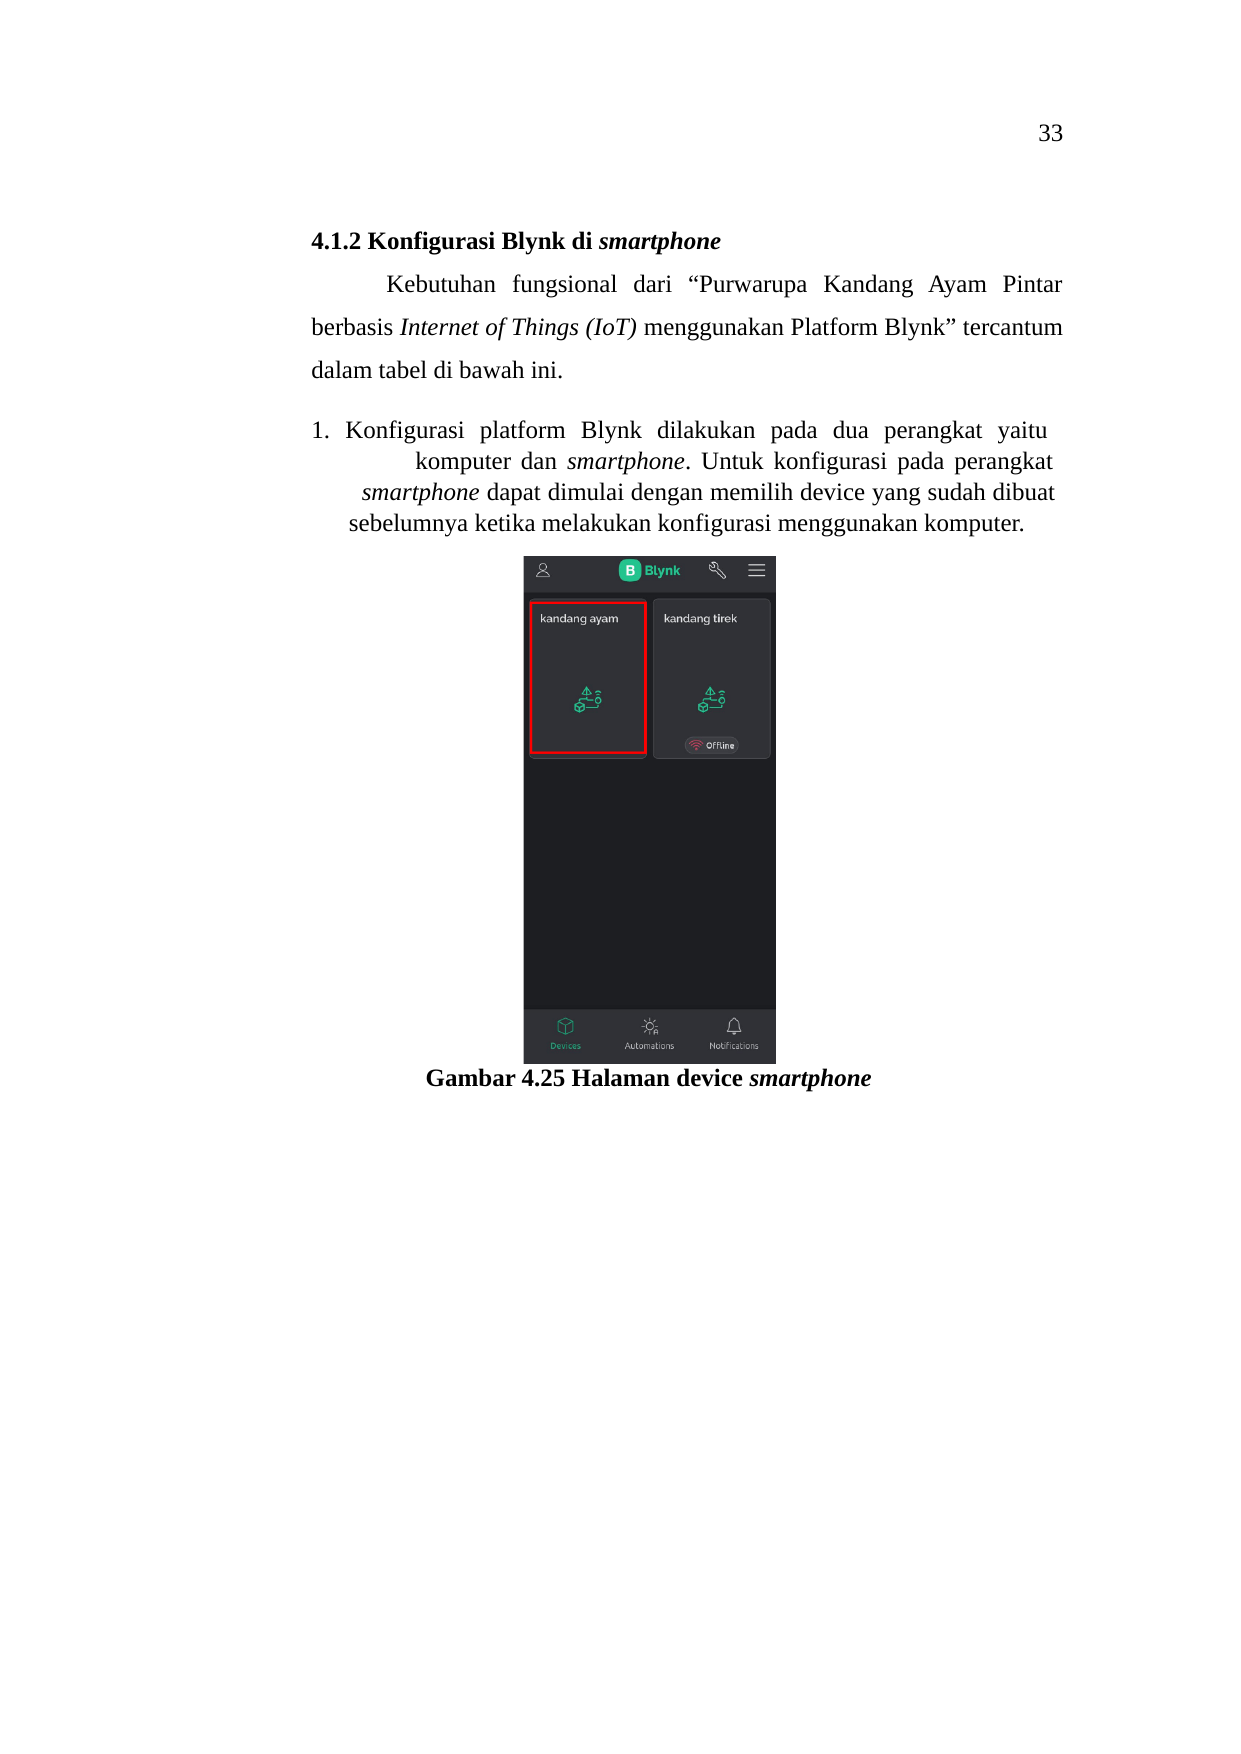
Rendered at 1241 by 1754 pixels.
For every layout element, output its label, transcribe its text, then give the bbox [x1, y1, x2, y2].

text Kebutuhan fungsional dari “Purwarupa Kandang Ayam Pintar berbasis Internet of Things (IoT) menggunakan Platform Blynk” tercantum dalam tabel di bawah ini. [311, 269, 1063, 384]
subtitle Konfigurasi Blynk di smartphone [311, 226, 1063, 255]
text 1. Konfigurasi platform Blynk dilakukan pada dua perangkat yaitu komputer dan smartphone. Untuk konfigurasi pada perangkat smartphone dapat dimulai dengan memilih device yang sudah dibuat sebelumnya ketika melakukan konfigurasi menggunakan komputer. [236, 415, 1063, 537]
picture [523, 556, 776, 1064]
